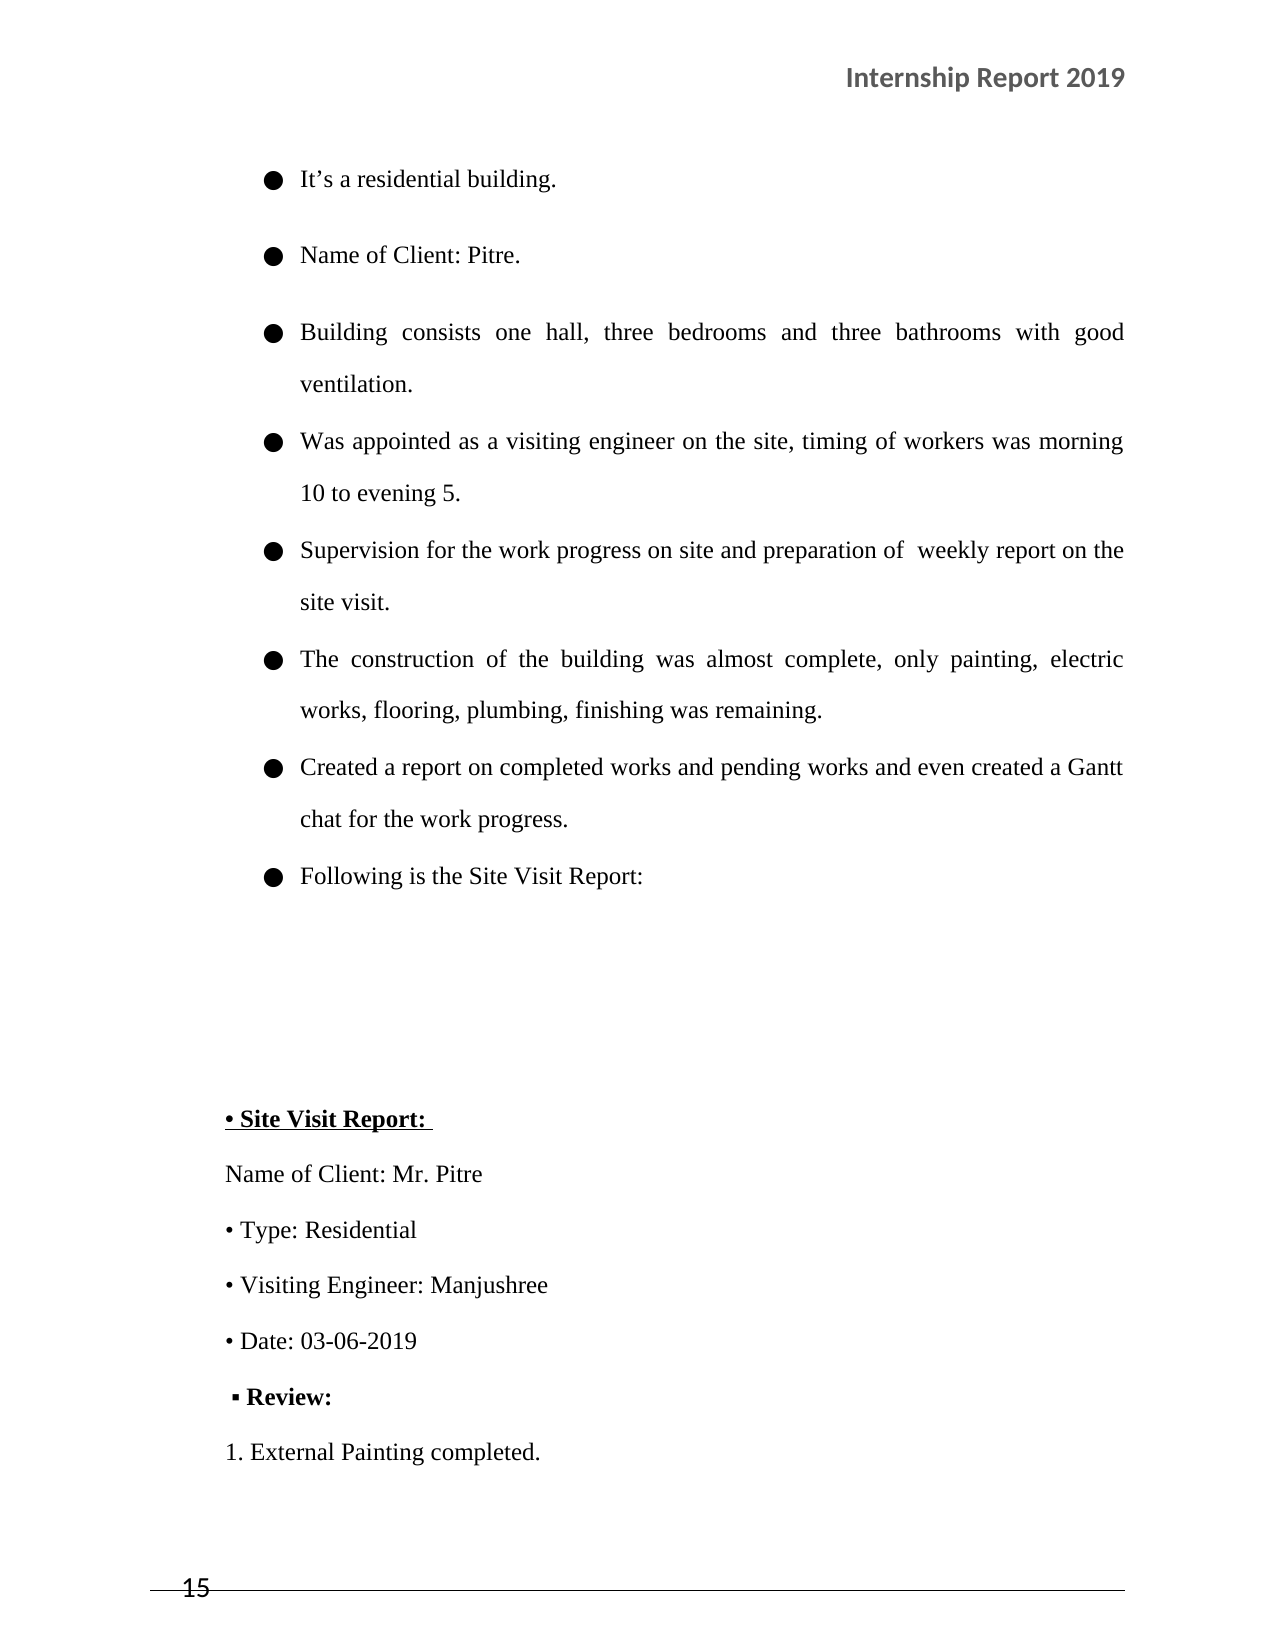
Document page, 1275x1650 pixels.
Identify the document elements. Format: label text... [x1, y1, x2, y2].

text • Visiting Engineer: Manjushree [225, 1271, 1125, 1299]
text Name of Client: Mr. Pitre [225, 1159, 1125, 1188]
list Name of Client: Pitre. [262, 227, 1125, 278]
text ▪ Review: [225, 1382, 1125, 1411]
text • Date: 03-06-2019 [225, 1326, 1125, 1355]
list Supervision for the work progress on site and preparation of weekly report on the site visit. [262, 521, 1125, 616]
list Following is the Site Visit Report: [262, 847, 1125, 899]
text 1. External Painting completed. [225, 1437, 1125, 1466]
text • Site Visit Report: [225, 1104, 1125, 1132]
list The construction of the building was almost complete, only painting, electric works, flooring, plumbing, finishing was remaining. [262, 630, 1125, 724]
list It’s a residential building. [262, 150, 1125, 201]
list Created a report on completed works and pending works and even created a Gantt chat for the work progress. [262, 739, 1125, 833]
text • Type: Residential [225, 1215, 1125, 1244]
list Was appointed as a visiting engineer on the site, timing of workers was morning 10 to evening 5. [262, 412, 1125, 507]
list Building consists one hall, three bedrooms and three bathrooms with good ventilation. [262, 304, 1125, 398]
